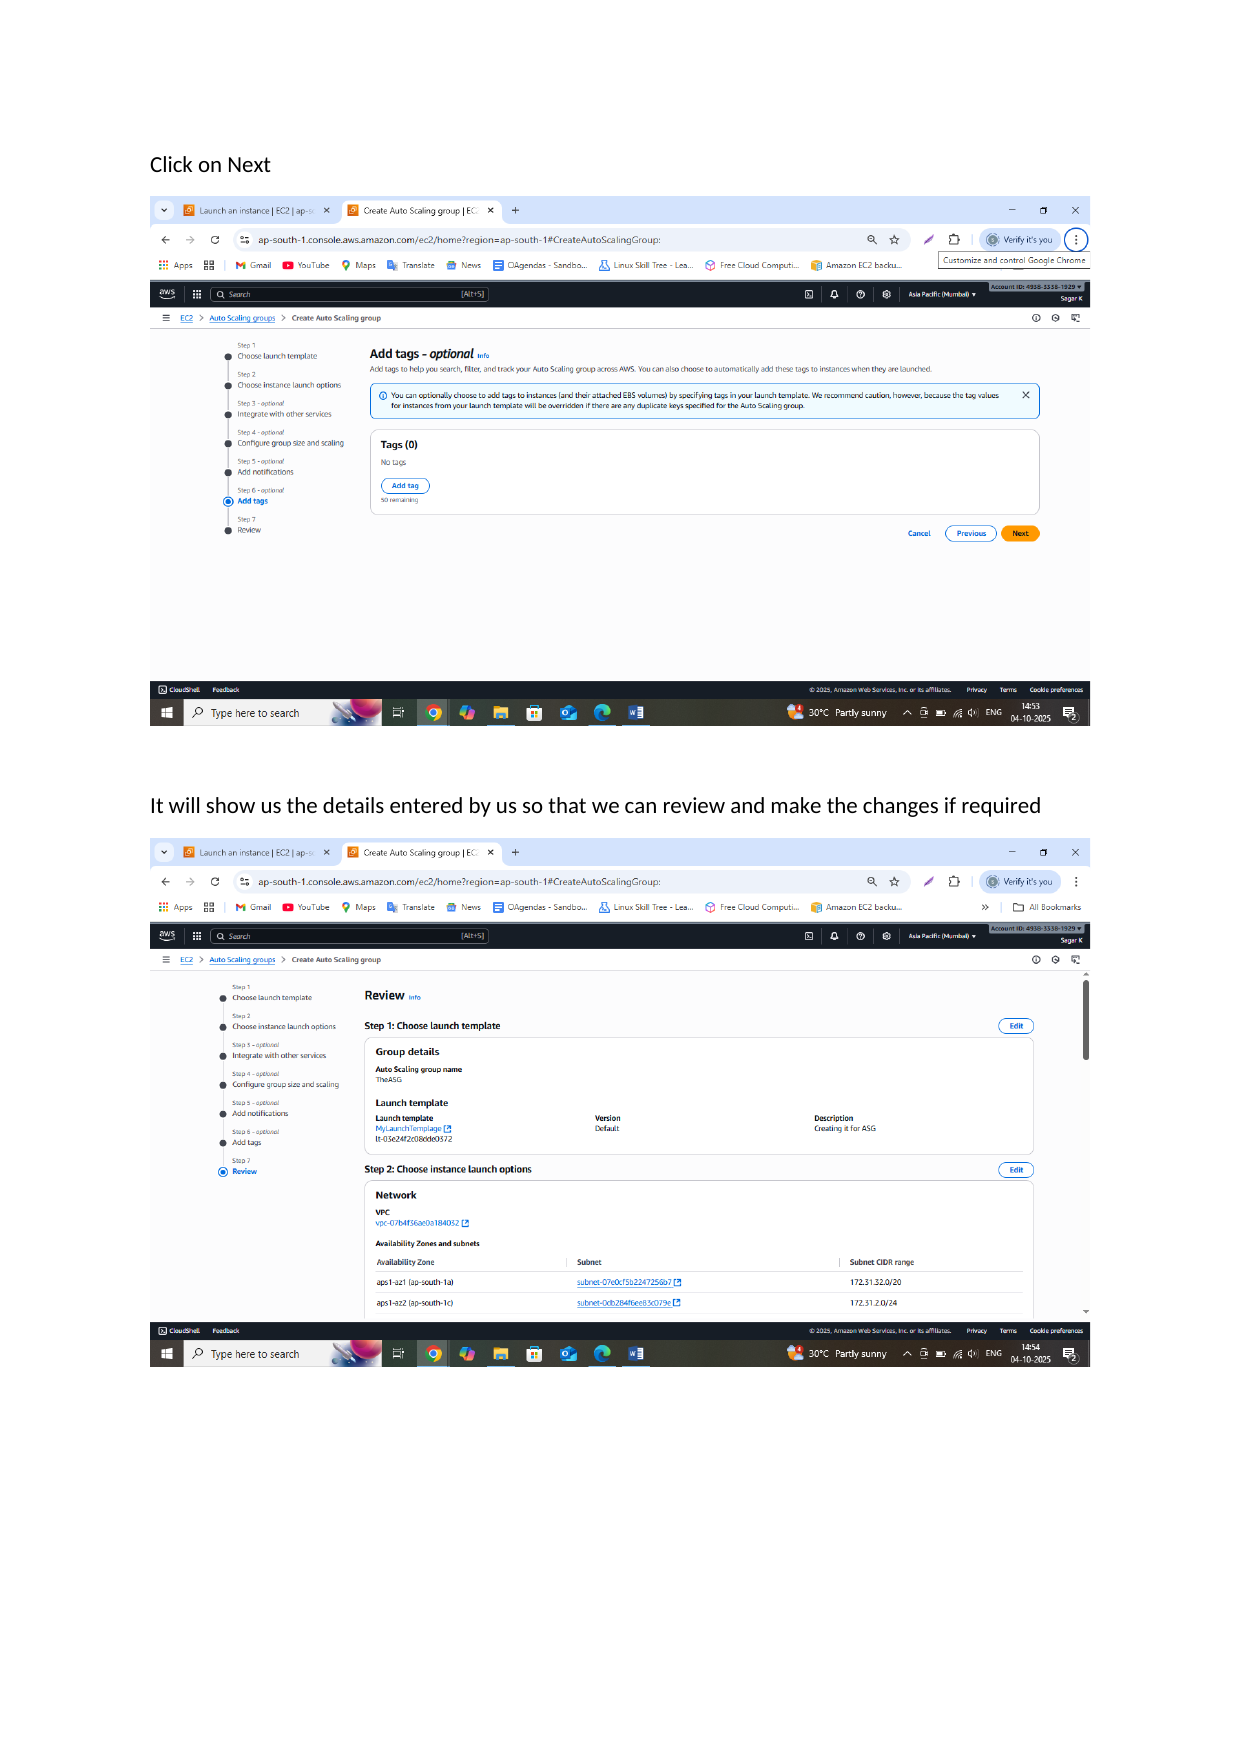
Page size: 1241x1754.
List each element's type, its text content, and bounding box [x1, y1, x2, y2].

picture [150, 196, 1091, 726]
text Click on Next [150, 150, 1090, 178]
text It will show us the details entered by us so that we can review and make the changes if required [150, 791, 1090, 819]
picture [150, 838, 1091, 1367]
